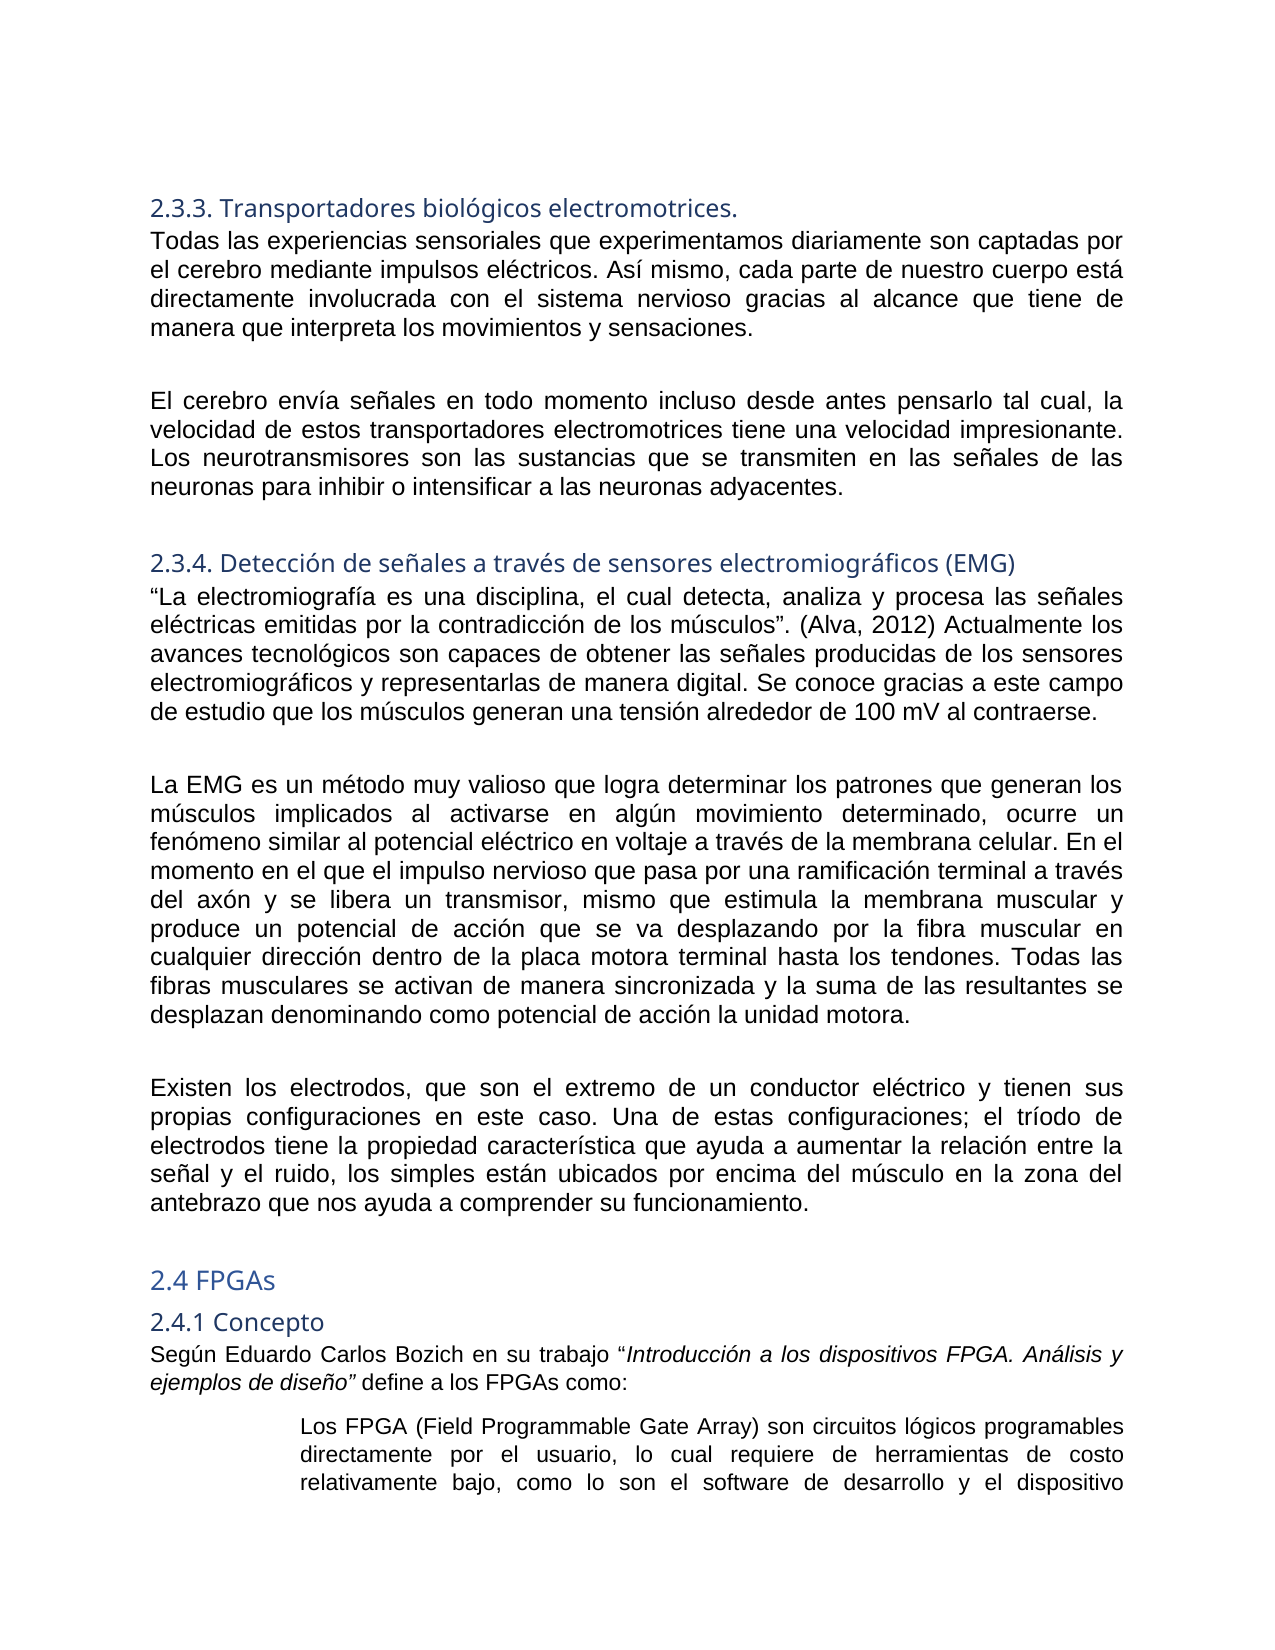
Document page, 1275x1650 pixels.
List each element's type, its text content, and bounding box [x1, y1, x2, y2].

subtitle 2.4.1 Concepto [150, 1305, 1125, 1339]
subtitle 2.3.4. Detección de señales a través de sensores electromiográficos (EMG) [150, 545, 1125, 579]
text Existen los electrodos, que son el extremo de un conductor eléctrico y tienen sus propias configuraciones en este caso. Una de estas configuraciones; el tríodo de electrodos tiene la propiedad característica que ayuda a aumentar la relación entre la señal y el ruido, los simples están ubicados por encima del músculo en la zona del antebrazo que nos ayuda a comprender su funcionamiento. [150, 1073, 1125, 1217]
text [300, 1413, 1125, 1495]
subtitle 2.3.3. Transportadores biológicos electromotrices. [150, 190, 1125, 224]
text “La electromiografía es una disciplina, el cual detecta, analiza y procesa las señales eléctricas emitidas por la contradicción de los músculos”. (Alva, 2012) Actualmente los avances tecnológicos son capaces de obtener las señales producidas de los sensores electromiográficos y representarlas de manera digital. Se conoce gracias a este campo de estudio que los músculos generan una tensión alrededor de 100 mV al contraerse. [150, 581, 1125, 725]
subtitle 2.4 FPGAs [150, 1261, 1125, 1298]
text Según Eduardo Carlos Bozich en su trabajo “Introducción a los dispositivos FPGA. Análisis y ejemplos de diseño” define a los FPGAs como: [150, 1341, 1125, 1395]
text La EMG es un método muy valioso que logra determinar los patrones que generan los músculos implicados al activarse en algún movimiento determinado, ocurre un fenómeno similar al potencial eléctrico en voltaje a través de la membrana celular. En el momento en el que el impulso nervioso que pasa por una ramificación terminal a través del axón y se libera un transmisor, mismo que estimula la membrana muscular y produce un potencial de acción que se va desplazando por la fibra muscular en cualquier dirección dentro de la placa motora terminal hasta los tendones. Todas las fibras musculares se activan de manera sincronizada y la suma de las resultantes se desplazan denominando como potencial de acción la unidad motora. [150, 770, 1125, 1028]
text Todas las experiencias sensoriales que experimentamos diariamente son captadas por el cerebro mediante impulsos eléctricos. Así mismo, cada parte de nuestro cuerpo está directamente involucrada con el sistema nervioso gracias al alcance que tiene de manera que interpreta los movimientos y sensaciones. [150, 226, 1125, 341]
text El cerebro envía señales en todo momento incluso desde antes pensarlo tal cual, la velocidad de estos transportadores electromotrices tiene una velocidad impresionante. Los neurotransmisores son las sustancias que se transmiten en las señales de las neuronas para inhibir o intensificar a las neuronas adyacentes. [150, 386, 1125, 501]
